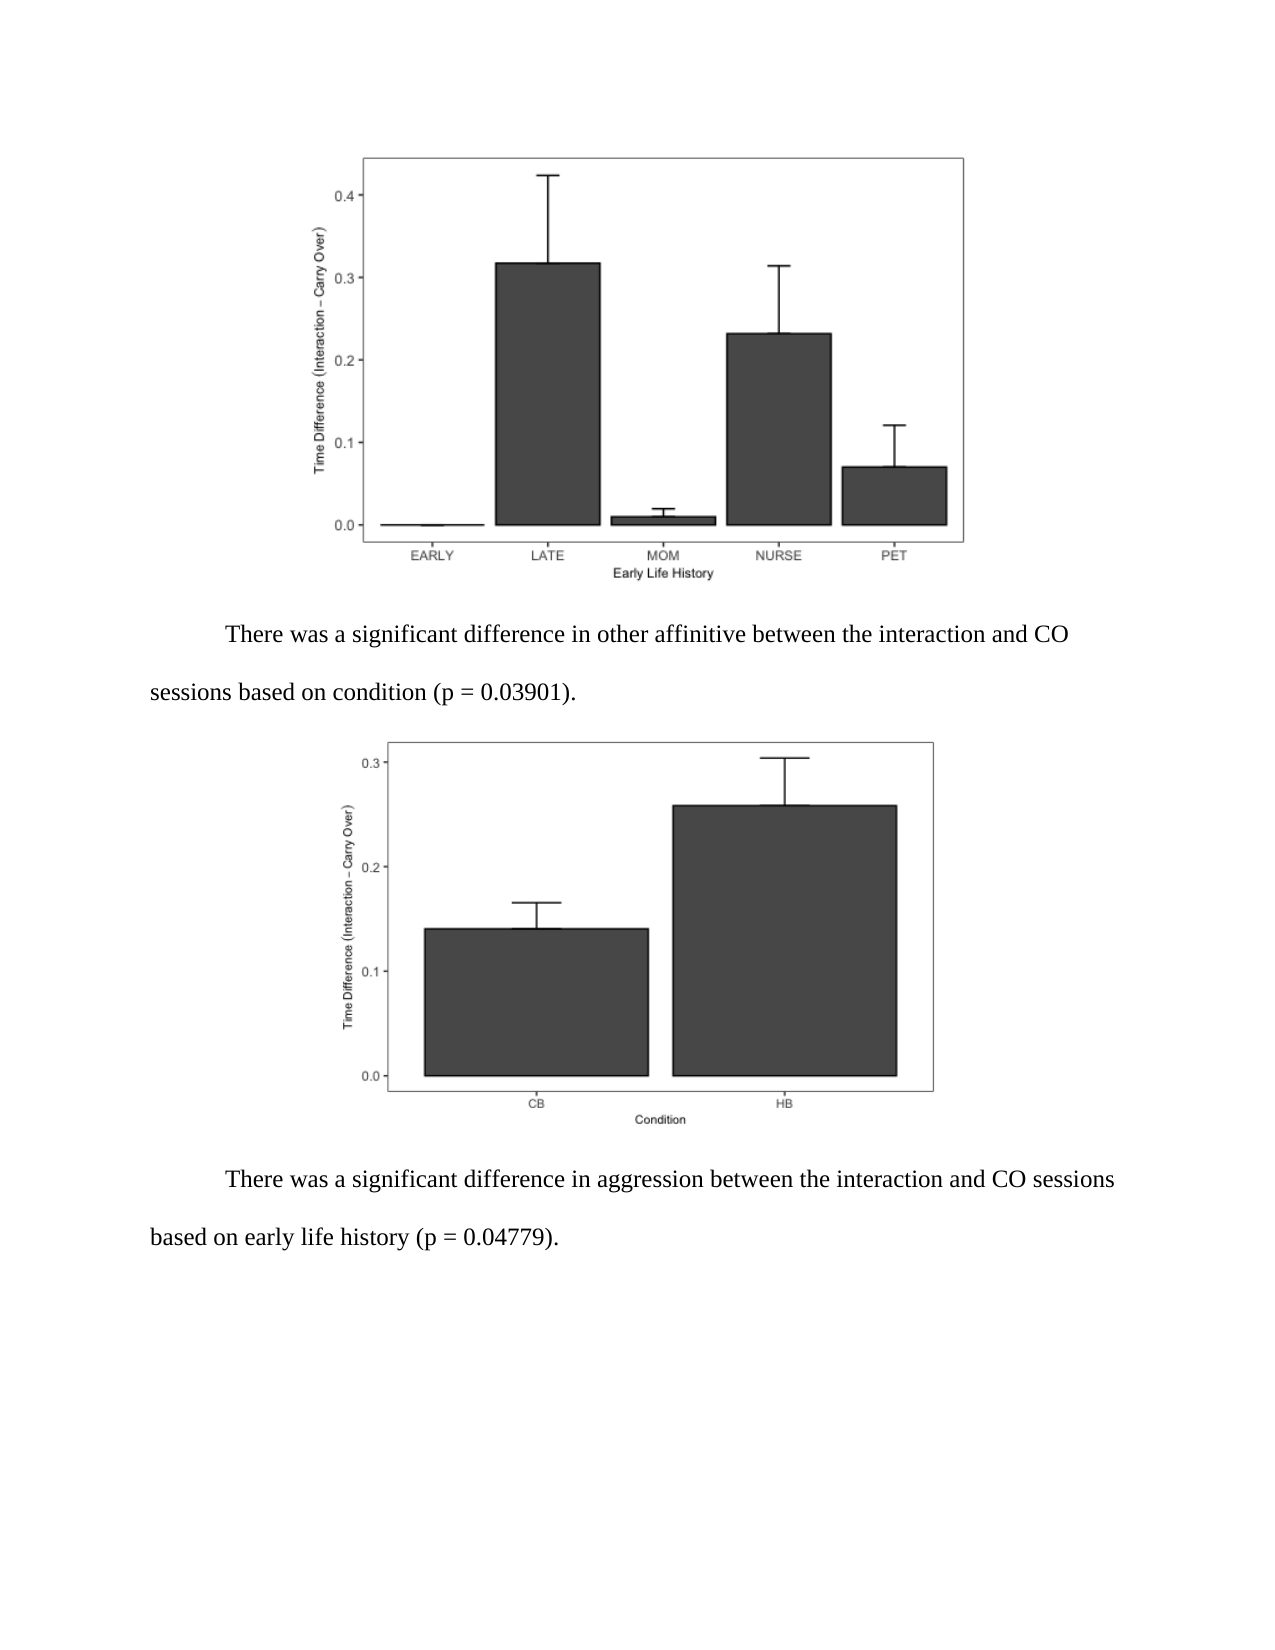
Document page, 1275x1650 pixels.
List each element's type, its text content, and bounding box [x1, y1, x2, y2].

picture [333, 734, 942, 1134]
picture [303, 150, 973, 589]
text There was a significant difference in aggression between the interaction and CO sessions based on early life history (p = 0.04779). [150, 1164, 1125, 1251]
text There was a significant difference in other affinitive between the interaction and CO sessions based on condition (p = 0.03901). [150, 619, 1125, 706]
